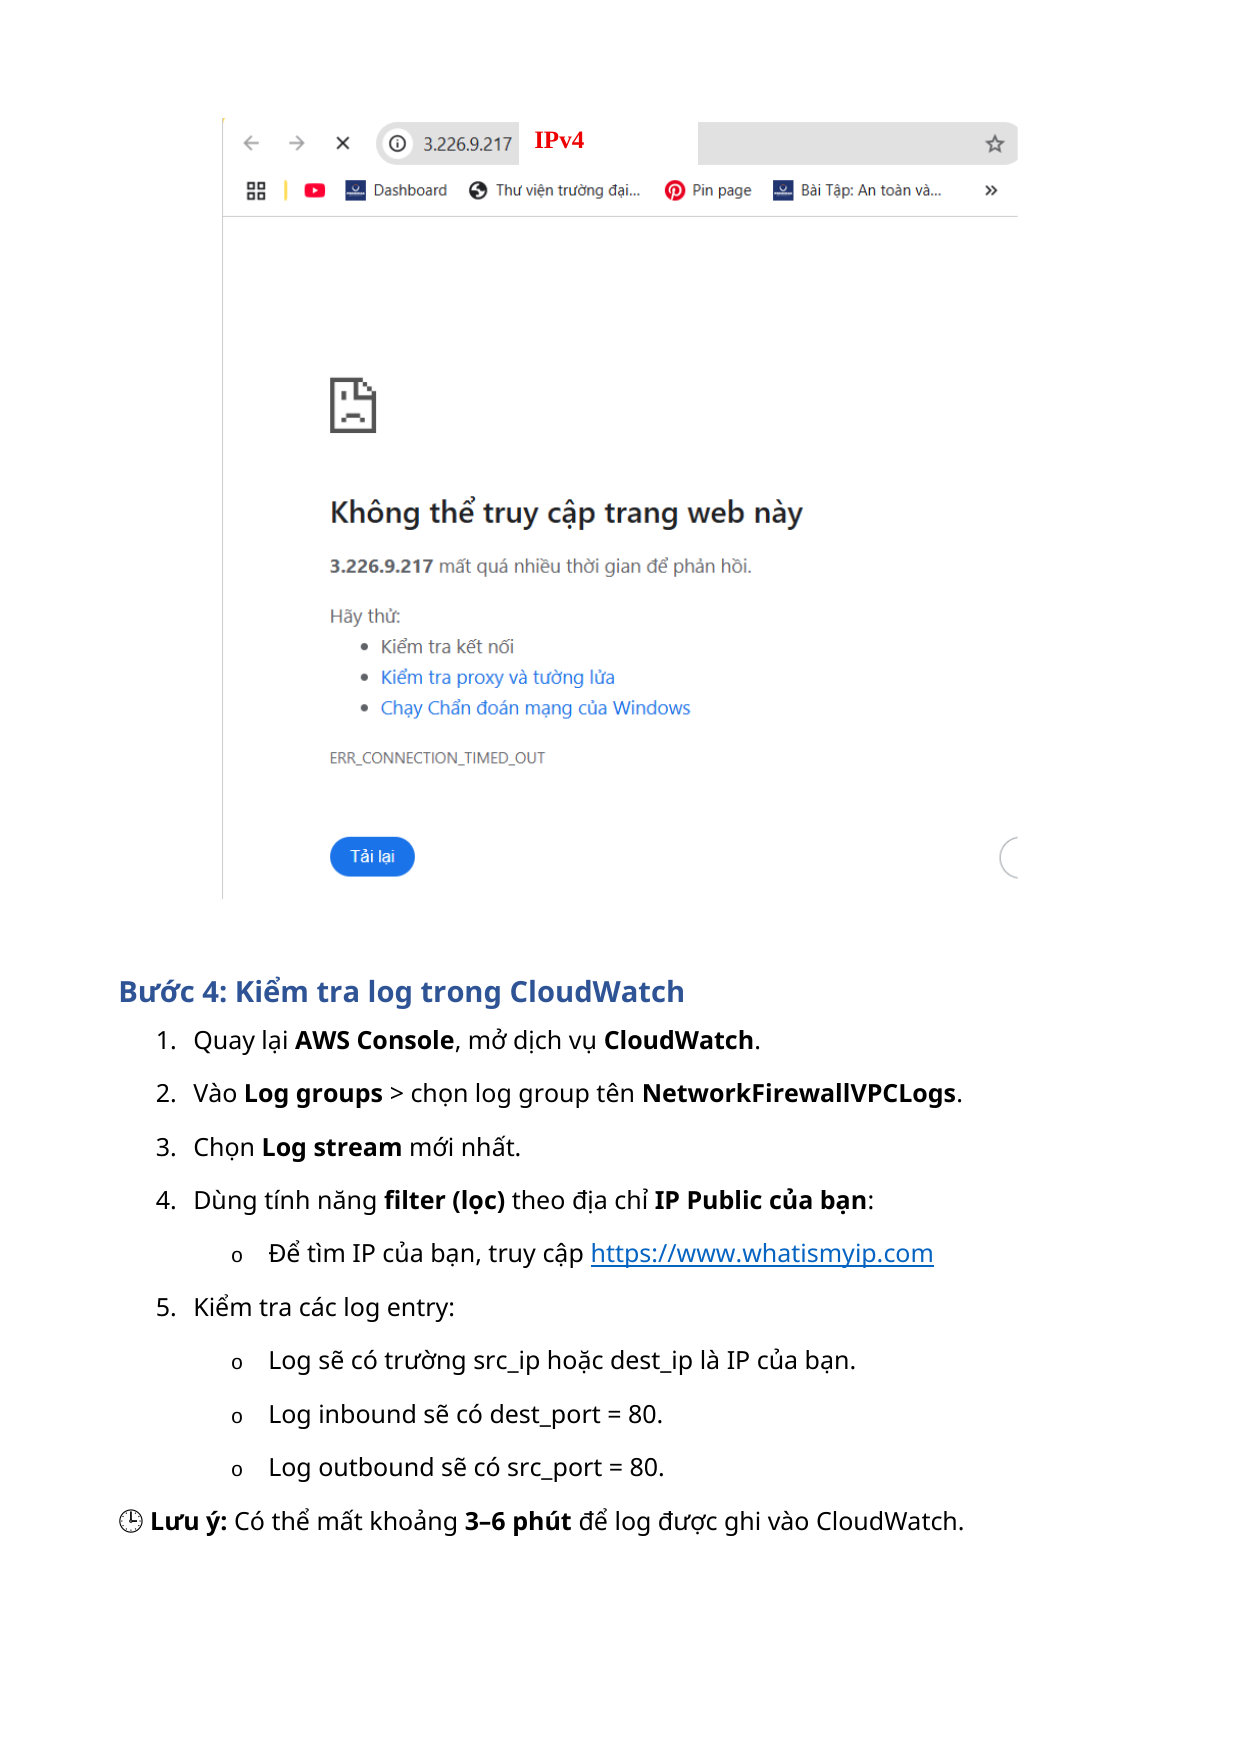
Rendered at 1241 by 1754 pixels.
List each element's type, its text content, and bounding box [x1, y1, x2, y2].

text 🕒 Lưu ý: Có thể mất khoảng 3–6 phút để log được ghi vào CloudWatch. [118, 1503, 1122, 1537]
list Log sẽ có trường src_ip hoặc dest_ip là IP của bạn. [231, 1343, 1122, 1377]
picture [222, 118, 1018, 899]
list Vào Log groups > chọn log group tên NetworkFirewallVPCLogs. [156, 1076, 1122, 1110]
list Dùng tính năng filter (lọc) theo địa chỉ IP Public của bạn: [156, 1183, 1122, 1217]
list Quay lại AWS Console, mở dịch vụ CloudWatch. [156, 1022, 1122, 1056]
list Log inbound sẽ có dest_port = 80. [231, 1396, 1122, 1431]
list Để tìm IP của bạn, truy cập https://www.whatismyip.com [231, 1236, 1122, 1270]
subtitle Bước 4: Kiểm tra log trong CloudWatch [118, 971, 1122, 1011]
list Log outbound sẽ có src_port = 80. [231, 1450, 1122, 1484]
list Chọn Log stream mới nhất. [156, 1129, 1122, 1163]
list Kiểm tra các log entry: [156, 1289, 1122, 1324]
